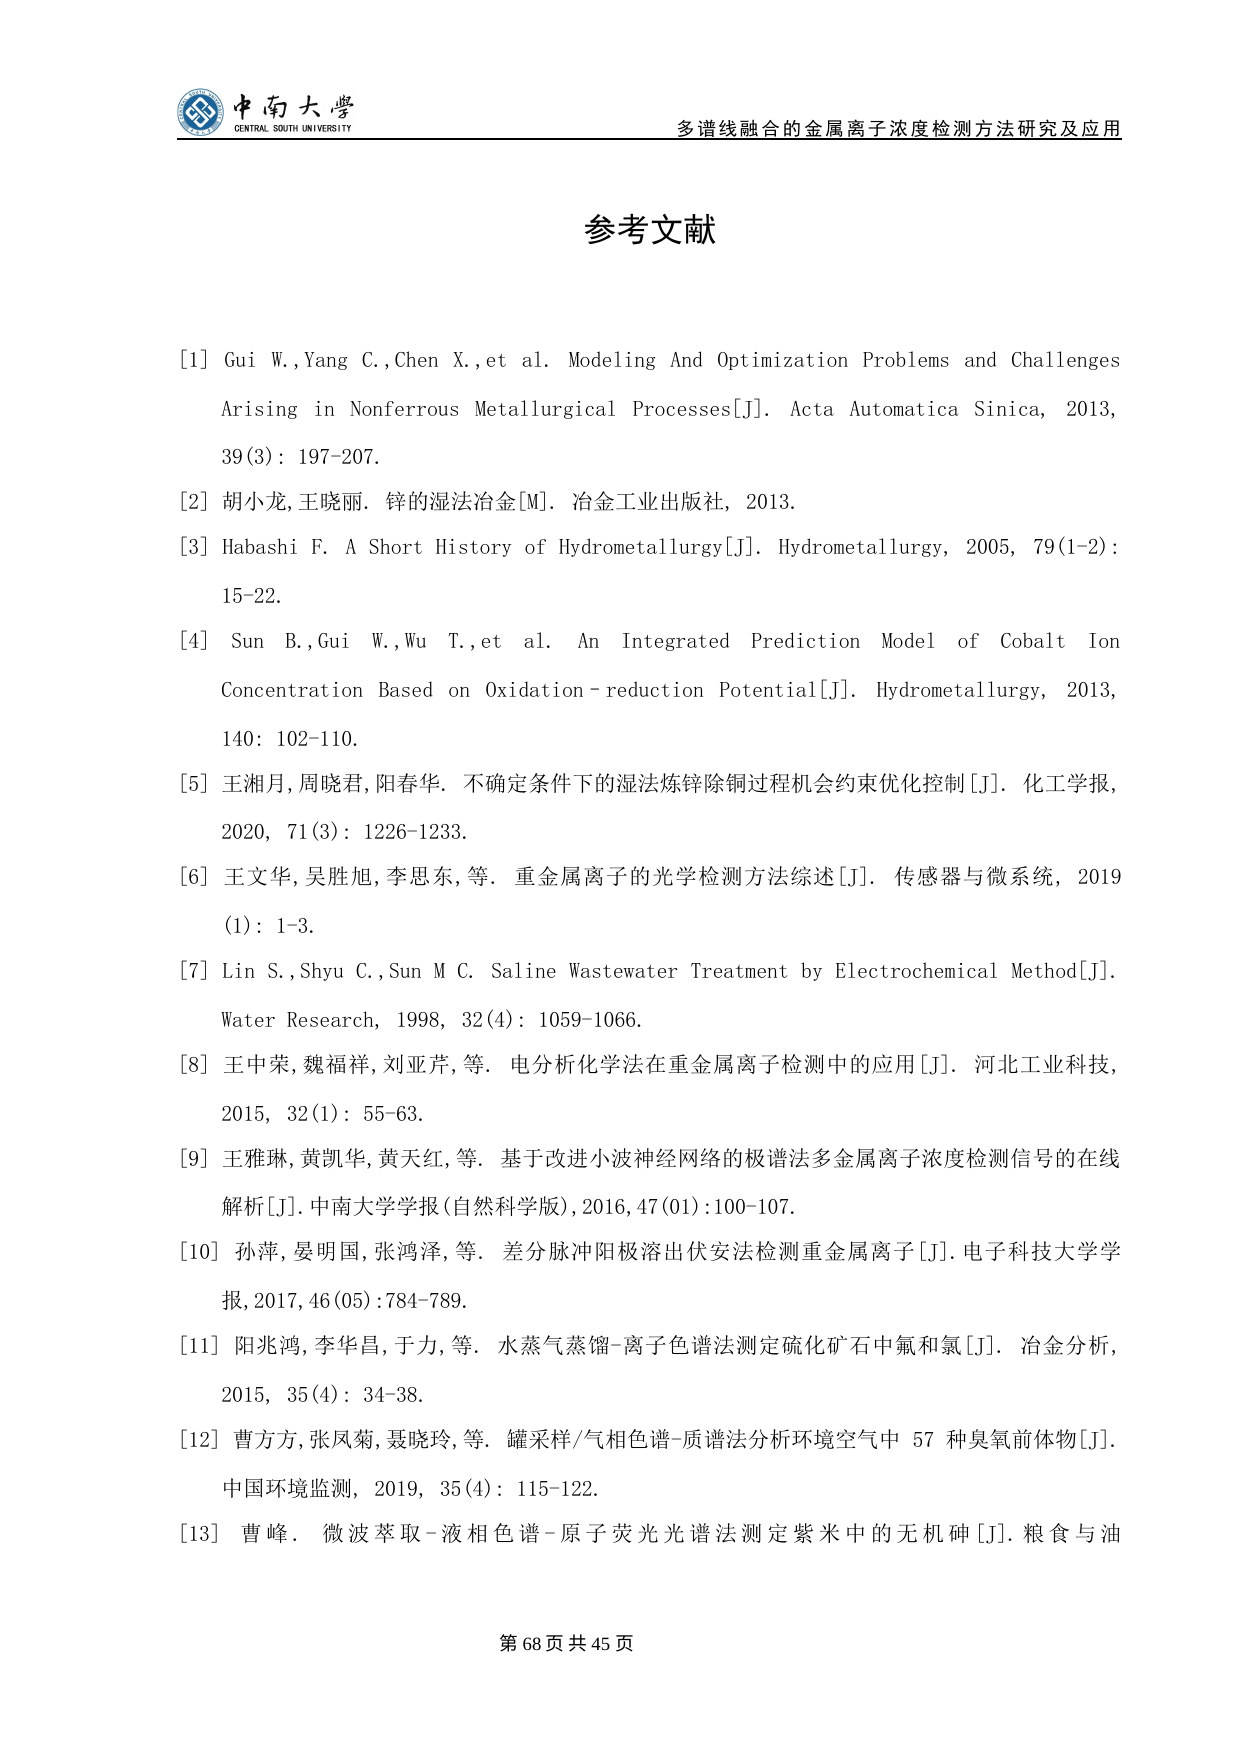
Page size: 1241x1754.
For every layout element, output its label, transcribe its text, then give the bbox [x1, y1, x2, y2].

text [6] 王文华,吴胜旭,李思东,等. 重金属离子的光学检测方法综述[J]. 传感器与微系统, 2019 (1): 1-3. [177, 859, 1122, 940]
picture [177, 88, 357, 136]
text [11] 阳兆鸿,李华昌,于力,等. 水蒸气蒸馏-离子色谱法测定硫化矿石中氟和氯[J]. 冶金分析, 2015, 35(4): 34-38. [177, 1328, 1122, 1409]
text 参考文献 [177, 194, 1122, 259]
text [5] 王湘月,周晓君,阳春华. 不确定条件下的湿法炼锌除铜过程机会约束优化控制[J]. 化工学报, 2020, 71(3): 1226-1233. [177, 765, 1122, 846]
text [4] Sun B.,Gui W.,Wu T.,et al. An Integrated Prediction Model of Cobalt Ion Concentration Based on Oxidation–reduction Potential[J]. Hydrometallurgy, 2013, 140: 102-110. [177, 623, 1122, 753]
text [10] 孙萍,晏明国,张鸿泽,等. 差分脉冲阳极溶出伏安法检测重金属离子[J].电子科技大学学报,2017,46(05):784-789. [177, 1234, 1122, 1315]
text [2] 胡小龙,王晓丽. 锌的湿法冶金[M]. 冶金工业出版社, 2013. [177, 484, 1122, 516]
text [177, 1515, 1122, 1548]
text [7] Lin S.,Shyu C.,Sun M C. Saline Wastewater Treatment by Electrochemical Method[J]. Water Research, 1998, 32(4): 1059-1066. [177, 953, 1122, 1034]
text [8] 王中荣,魏福祥,刘亚芹,等. 电分析化学法在重金属离子检测中的应用[J]. 河北工业科技, 2015, 32(1): 55-63. [177, 1046, 1122, 1128]
text [9] 王雅琳,黄凯华,黄天红,等. 基于改进小波神经网络的极谱法多金属离子浓度检测信号的在线解析[J].中南大学学报(自然科学版),2016,47(01):100-107. [177, 1140, 1122, 1221]
text [3] Habashi F. A Short History of Hydrometallurgy[J]. Hydrometallurgy, 2005, 79(1-2): 15-22. [177, 529, 1122, 610]
text [1] Gui W.,Yang C.,Chen X.,et al. Modeling And Optimization Problems and Challenges Arising in Nonferrous Metallurgical Processes[J]. Acta Automatica Sinica, 2013, 39(3): 197-207. [177, 341, 1122, 471]
text [12] 曹方方,张凤菊,聂晓玲,等. 罐采样/气相色谱-质谱法分析环境空气中 57 种臭氧前体物[J]. 中国环境监测, 2019, 35(4): 115-122. [177, 1421, 1122, 1503]
